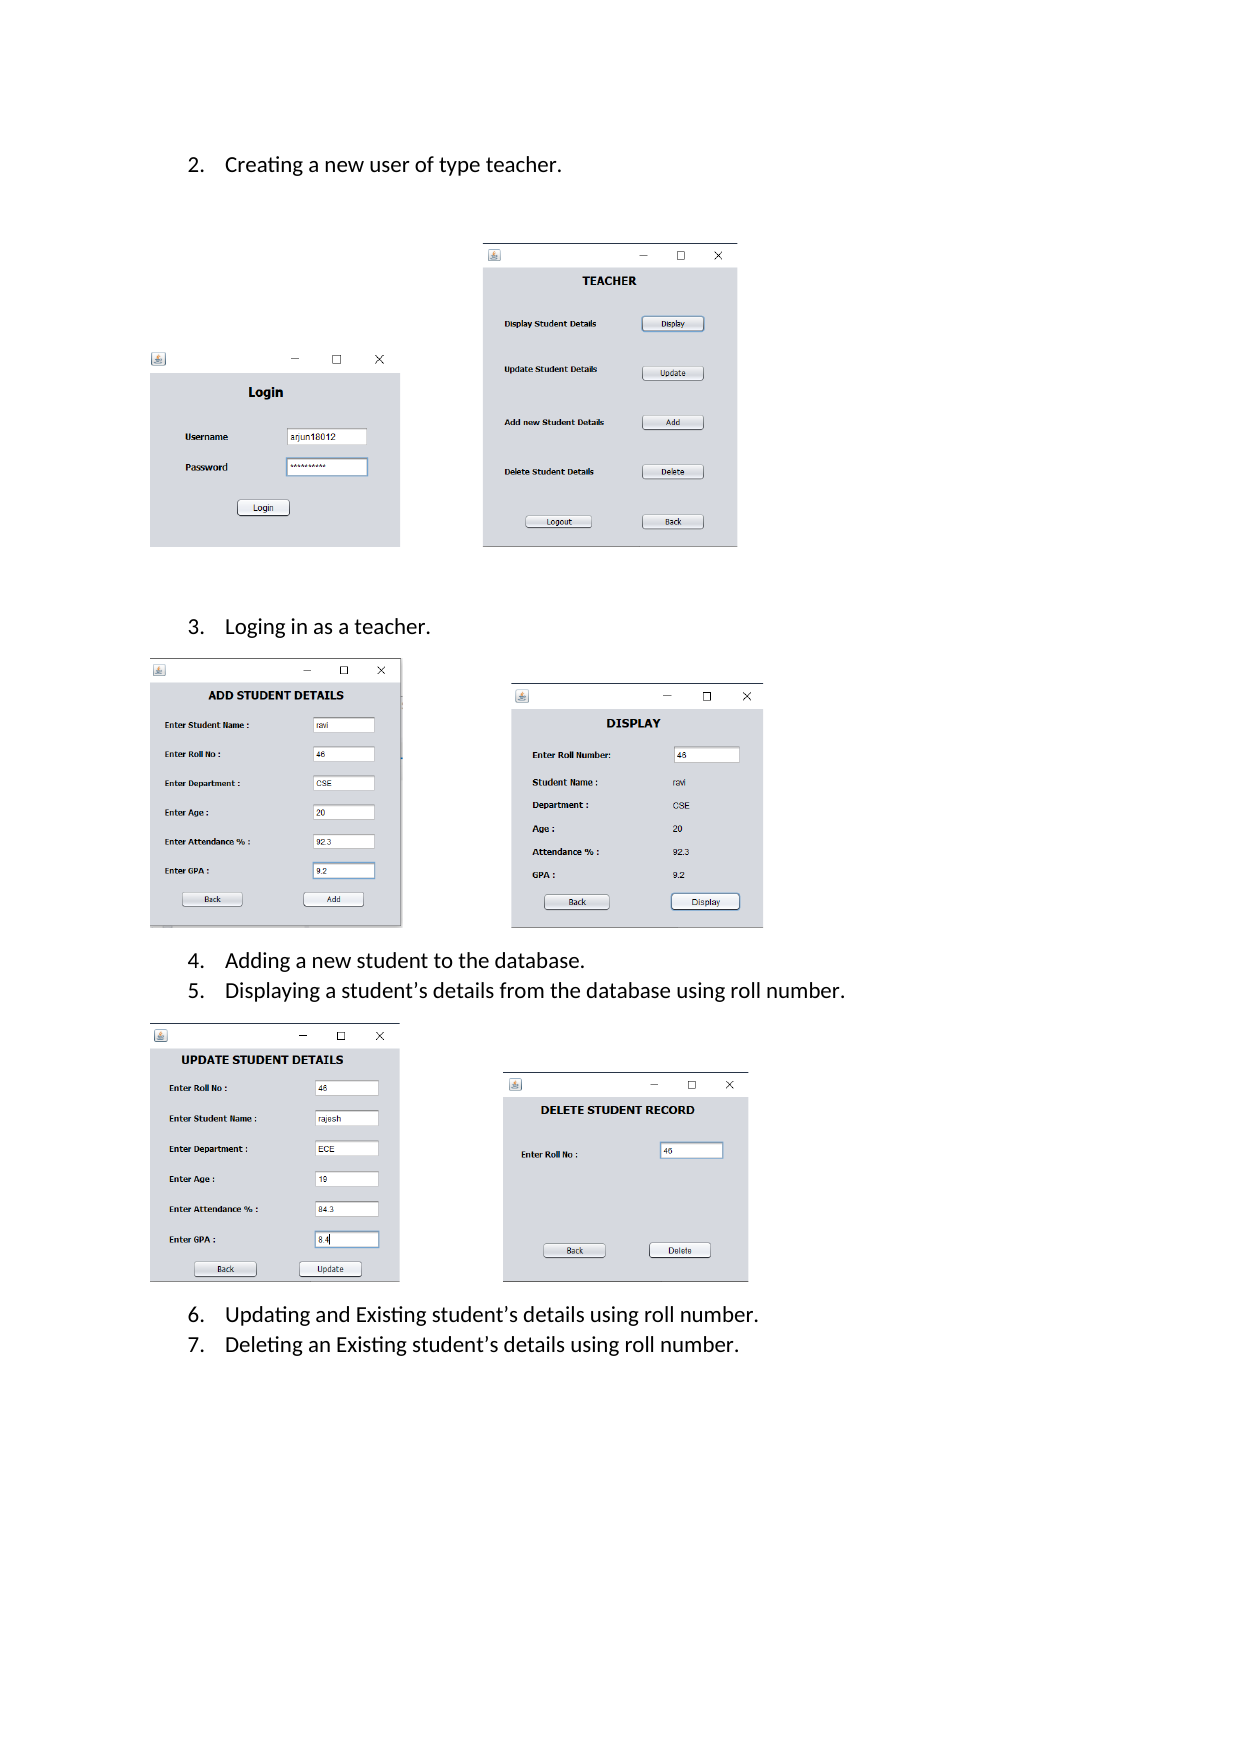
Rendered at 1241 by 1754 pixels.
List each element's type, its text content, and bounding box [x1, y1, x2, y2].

picture [511, 683, 764, 928]
picture [150, 658, 403, 928]
picture [150, 1023, 400, 1282]
list Deleting an Existing student’s details using roll number. [187, 1330, 1090, 1358]
list Adding a new student to the database. [187, 946, 1090, 974]
picture [150, 346, 400, 547]
picture [503, 1072, 749, 1282]
list Displaying a student’s details from the database using roll number. [187, 976, 1090, 1004]
list Creating a new user of type teacher. [187, 150, 1090, 178]
picture [482, 243, 738, 547]
list Loging in as a teacher. [187, 612, 1090, 640]
list Updating and Existing student’s details using roll number. [187, 1300, 1090, 1328]
